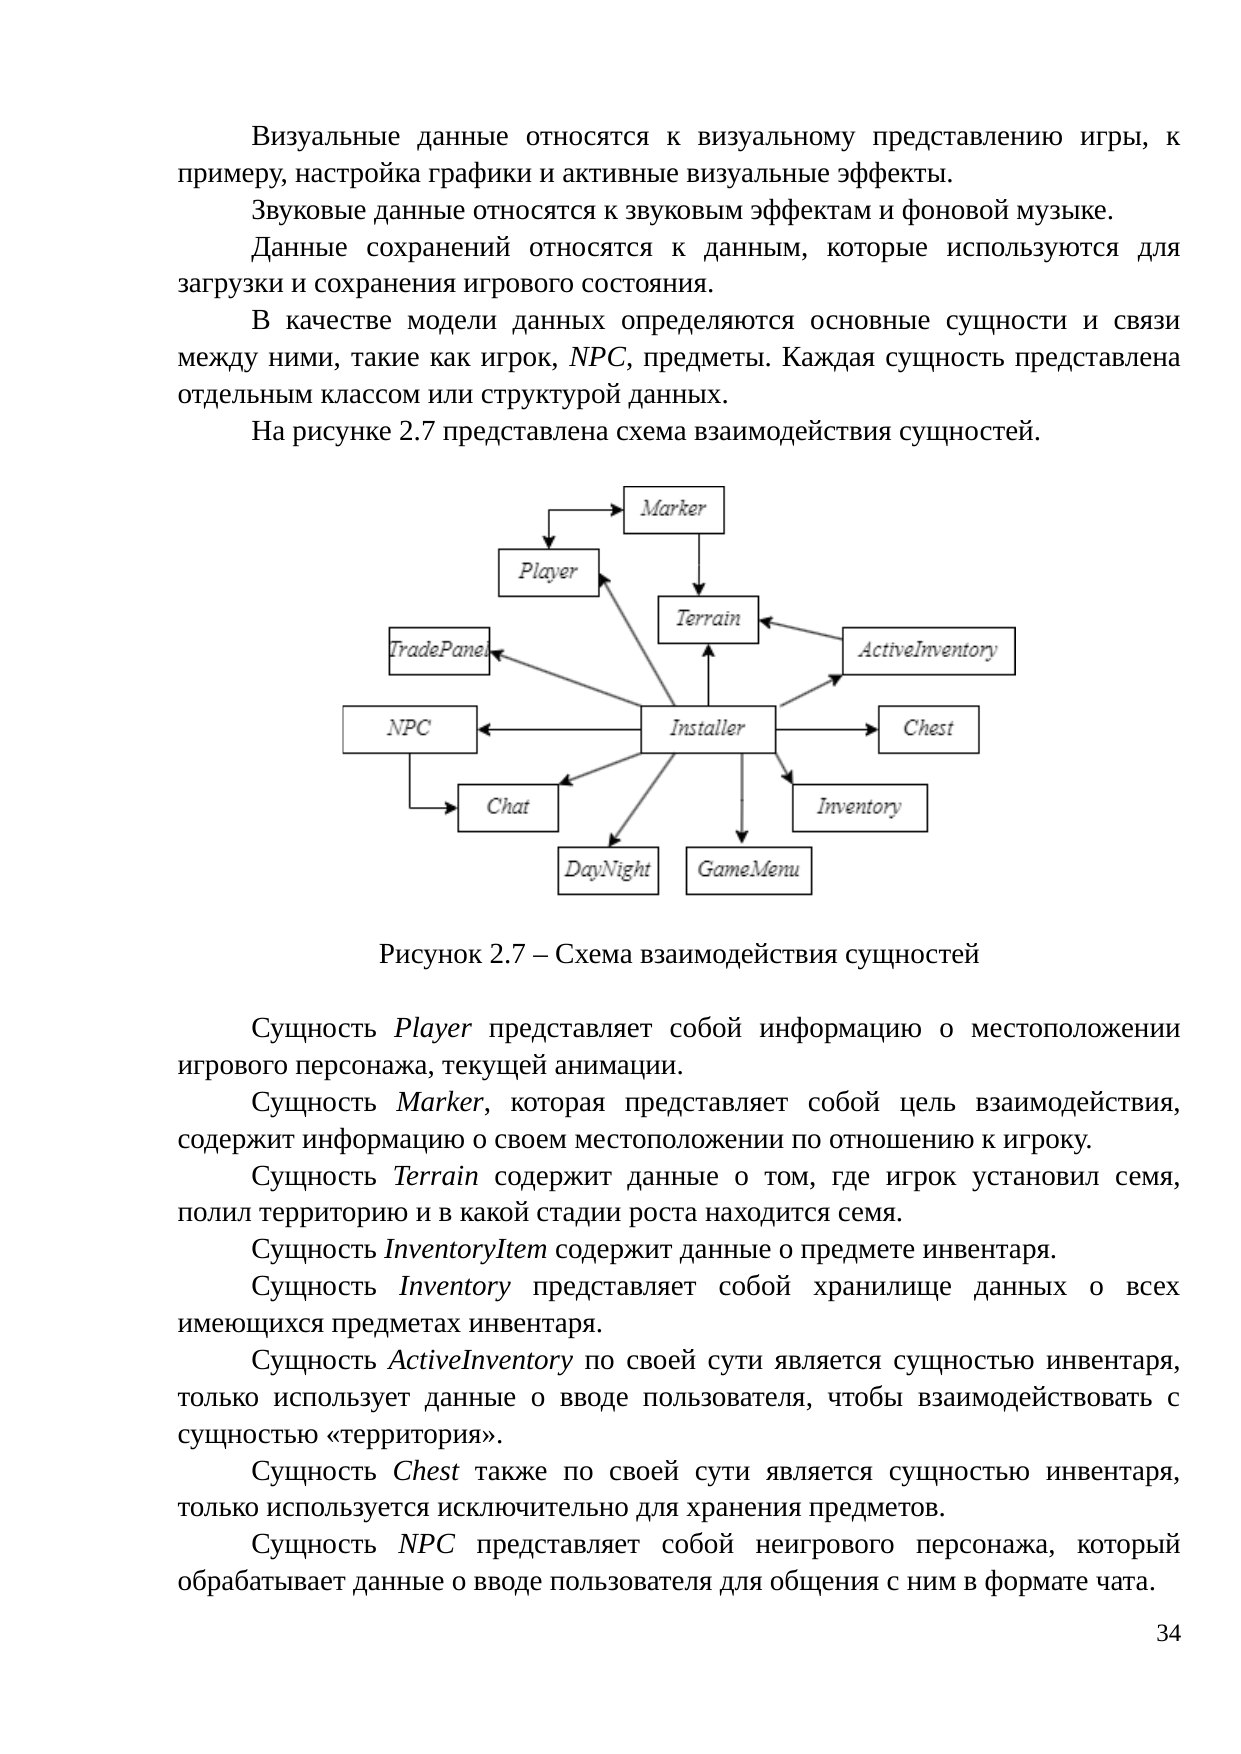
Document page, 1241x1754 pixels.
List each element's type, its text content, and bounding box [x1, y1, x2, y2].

text Сущность Marker, которая представляет собой цель взаимодействия, содержит информацию о своем местоположении по отношению к игроку. [177, 1084, 1181, 1154]
text Визуальные данные относятся к визуальному представлению игры, к примеру, настройка графики и активные визуальные эффекты. [177, 118, 1181, 188]
text Данные сохранений относятся к данным, которые используются для загрузки и сохранения игрового состояния. [177, 229, 1181, 299]
text На рисунке 2.7 представлена схема взаимодействия сущностей. [177, 413, 1181, 447]
text Звуковые данные относятся к звуковым эффектам и фоновой музыке. [177, 192, 1181, 225]
text Сущность Inventory представляет собой хранилище данных о всех имеющихся предметах инвентаря. [177, 1268, 1181, 1339]
text Сущность InventoryItem содержит данные о предмете инвентаря. [177, 1231, 1181, 1265]
text Сущность Player представляет собой информацию о местоположении игрового персонажа, текущей анимации. [177, 1010, 1181, 1081]
text Сущность NPC представляет собой неигрового персонажа, который обрабатывает данные о вводе пользователя для общения с ним в формате чата. [177, 1526, 1181, 1597]
text Сущность Terrain содержит данные о том, где игрок установил семя, полил территорию и в какой стадии роста находится семя. [177, 1158, 1181, 1228]
text Сущность ActiveInventory по своей сути является сущностью инвентаря, только использует данные о вводе пользователя, чтобы взаимодействовать с сущностью «территория». [177, 1342, 1181, 1449]
text Сущность Chest также по своей сути является сущностью инвентаря, только используется исключительно для хранения предметов. [177, 1453, 1181, 1523]
picture [342, 486, 1016, 897]
text Рисунок 2.7 – Схема взаимодействия сущностей [177, 936, 1181, 970]
text В качестве модели данных определяются основные сущности и связи между ними, такие как игрок, NPC, предметы. Каждая сущность представлена отдельным классом или структурой данных. [177, 302, 1181, 410]
